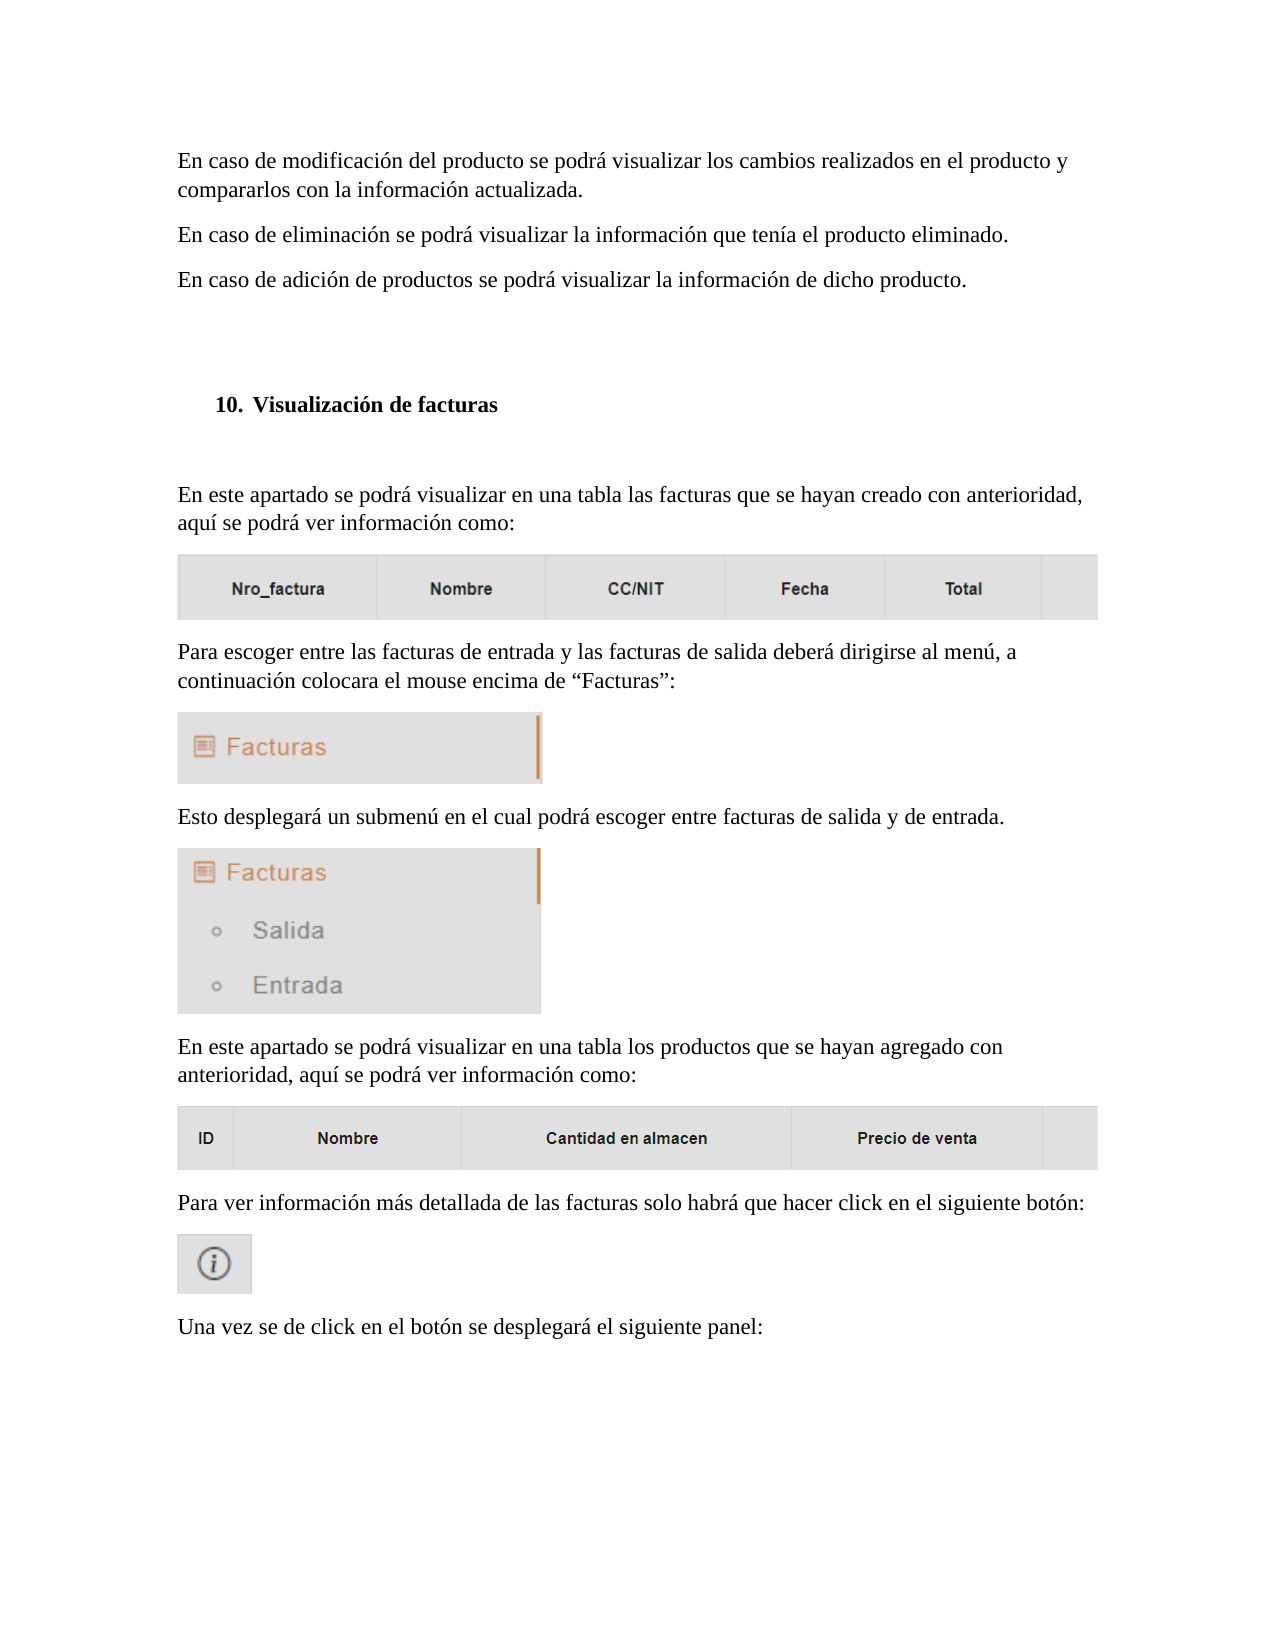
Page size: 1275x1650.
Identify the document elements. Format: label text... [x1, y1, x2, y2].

list Visualización de facturas [215, 391, 1098, 417]
text En este apartado se podrá visualizar en una tabla las facturas que se hayan creado con anterioridad, aquí se podrá ver información como: [177, 481, 1098, 536]
text Esto desplegará un submenú en el cual podrá escoger entre facturas de salida y de entrada. [177, 803, 1098, 829]
text Para ver información más detallada de las facturas solo habrá que hacer click en el siguiente botón: [177, 1189, 1098, 1215]
picture [177, 554, 1098, 620]
picture [177, 848, 542, 1014]
picture [177, 712, 543, 784]
text Para escoger entre las facturas de entrada y las facturas de salida deberá dirigirse al menú, a continuación colocara el mouse encima de “Facturas”: [177, 638, 1098, 693]
picture [177, 1106, 1098, 1170]
text En caso de modificación del producto se podrá visualizar los cambios realizados en el producto y compararlos con la información actualizada. [177, 148, 1098, 202]
text Una vez se de click en el botón se desplegará el siguiente panel: [177, 1313, 1098, 1339]
picture [177, 1234, 253, 1294]
text En caso de eliminación se podrá visualizar la información que tenía el producto eliminado. [177, 221, 1098, 247]
text En este apartado se podrá visualizar en una tabla los productos que se hayan agregado con anterioridad, aquí se podrá ver información como: [177, 1033, 1098, 1088]
text En caso de adición de productos se podrá visualizar la información de dicho producto. [177, 266, 1098, 293]
